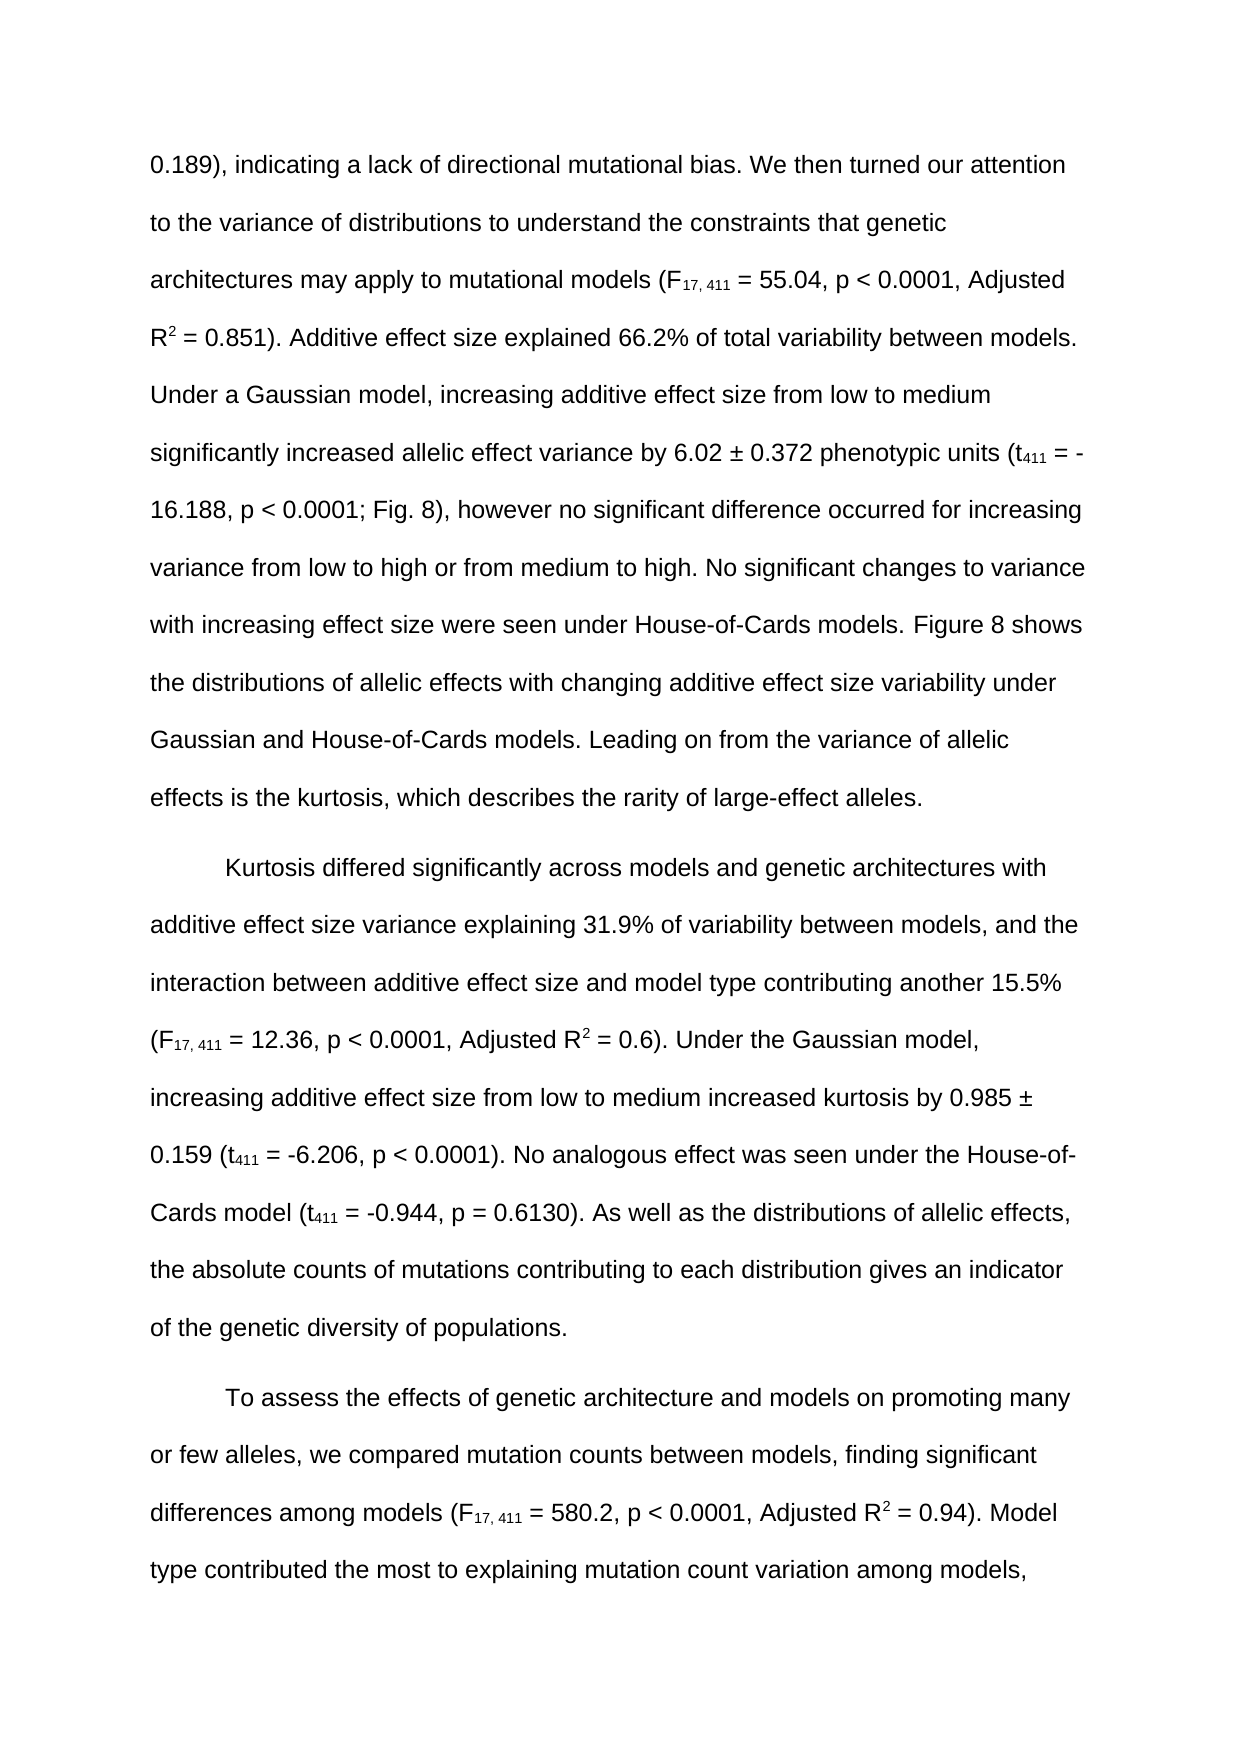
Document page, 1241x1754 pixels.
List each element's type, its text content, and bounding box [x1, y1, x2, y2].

text Kurtosis differed significantly across models and genetic architectures with additive effect size variance explaining 31.9% of variability between models, and the interaction between additive effect size and model type contributing another 15.5% (F17, 411 = 12.36, p < 0.0001, Adjusted R2 = 0.6). Under the Gaussian model, increasing additive effect size from low to medium increased kurtosis by 0.985 ± 0.159 (t411 = -6.206, p < 0.0001). No analogous effect was seen under the House-of-Cards model (t411 = -0.944, p = 0.6130). As well as the distributions of allelic effects, the absolute counts of mutations contributing to each distribution gives an indicator of the genetic diversity of populations. [150, 852, 1090, 1341]
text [150, 1382, 1090, 1584]
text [150, 150, 1090, 811]
